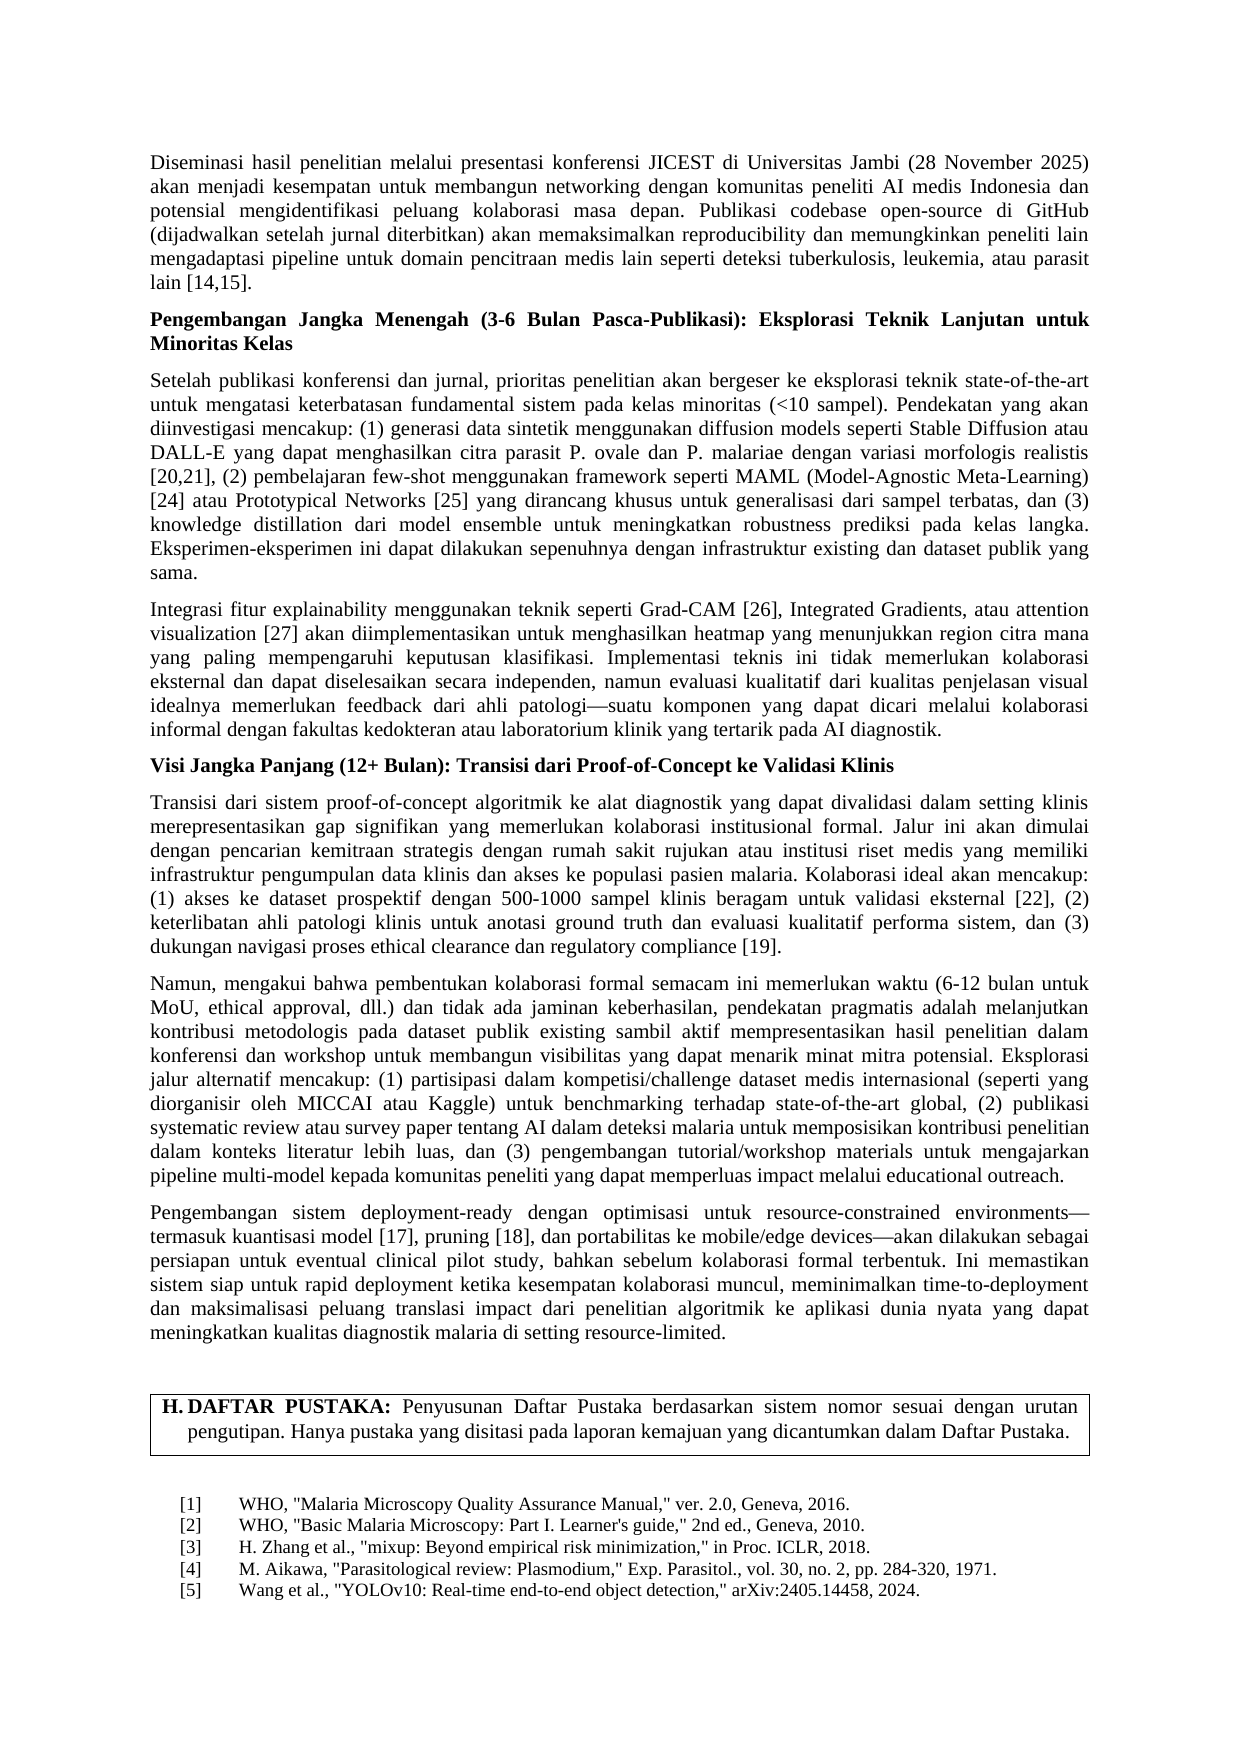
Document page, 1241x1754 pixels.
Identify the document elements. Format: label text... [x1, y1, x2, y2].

text Transisi dari sistem proof-of-concept algoritmik ke alat diagnostik yang dapat divalidasi dalam setting klinis merepresentasikan gap signifikan yang memerlukan kolaborasi institusional formal. Jalur ini akan dimulai dengan pencarian kemitraan strategis dengan rumah sakit rujukan atau institusi riset medis yang memiliki infrastruktur pengumpulan data klinis dan akses ke populasi pasien malaria. Kolaborasi ideal akan mencakup: (1) akses ke dataset prospektif dengan 500-1000 sampel klinis beragam untuk validasi eksternal [22], (2) keterlibatan ahli patologi klinis untuk anotasi ground truth dan evaluasi kualitatif performa sistem, dan (3) dukungan navigasi proses ethical clearance dan regulatory compliance [19]. [150, 790, 1090, 958]
text Diseminasi hasil penelitian melalui presentasi konferensi JICEST di Universitas Jambi (28 November 2025) akan menjadi kesempatan untuk membangun networking dengan komunitas peneliti AI medis Indonesia dan potensial mengidentifikasi peluang kolaborasi masa depan. Publikasi codebase open-source di GitHub (dijadwalkan setelah jurnal diterbitkan) akan memaksimalkan reproducibility dan memungkinkan peneliti lain mengadaptasi pipeline untuk domain pencitraan medis lain seperti deteksi tuberkulosis, leukemia, atau parasit lain [14,15]. [150, 150, 1090, 294]
text Pengembangan sistem deployment-ready dengan optimisasi untuk resource-constrained environments—termasuk kuantisasi model [17], pruning [18], dan portabilitas ke mobile/edge devices—akan dilakukan sebagai persiapan untuk eventual clinical pilot study, bahkan sebelum kolaborasi formal terbentuk. Ini memastikan sistem siap untuk rapid deployment ketika kesempatan kolaborasi muncul, meminimalkan time-to-deployment dan maksimalisasi peluang translasi impact dari penelitian algoritmik ke aplikasi dunia nyata yang dapat meningkatkan kualitas diagnostik malaria di setting resource-limited. [150, 1200, 1090, 1344]
table_header H. DAFTAR PUSTAKA: Penyusunan Daftar Pustaka berdasarkan sistem nomor sesuai dengan urutan pengutipan. Hanya pustaka yang disitasi pada laporan kemajuan yang dicantumkan dalam Daftar Pustaka. [151, 1395, 1089, 1455]
text Setelah publikasi konferensi dan jurnal, prioritas penelitian akan bergeser ke eksplorasi teknik state-of-the-art untuk mengatasi keterbatasan fundamental sistem pada kelas minoritas (<10 sampel). Pendekatan yang akan diinvestigasi mencakup: (1) generasi data sintetik menggunakan diffusion models seperti Stable Diffusion atau DALL-E yang dapat menghasilkan citra parasit P. ovale dan P. malariae dengan variasi morfologis realistis [20,21], (2) pembelajaran few-shot menggunakan framework seperti MAML (Model-Agnostic Meta-Learning) [24] atau Prototypical Networks [25] yang dirancang khusus untuk generalisasi dari sampel terbatas, dan (3) knowledge distillation dari model ensemble untuk meningkatkan robustness prediksi pada kelas langka. Eksperimen-eksperimen ini dapat dilakukan sepenuhnya dengan infrastruktur existing dan dataset publik yang sama. [150, 367, 1090, 584]
text Namun, mengakui bahwa pembentukan kolaborasi formal semacam ini memerlukan waktu (6-12 bulan untuk MoU, ethical approval, dll.) dan tidak ada jaminan keberhasilan, pendekatan pragmatis adalah melanjutkan kontribusi metodologis pada dataset publik existing sambil aktif mempresentasikan hasil penelitian dalam konferensi dan workshop untuk membangun visibilitas yang dapat menarik minat mitra potensial. Eksplorasi jalur alternatif mencakup: (1) partisipasi dalam kompetisi/challenge dataset medis internasional (seperti yang diorganisir oleh MICCAI atau Kaggle) untuk benchmarking terhadap state-of-the-art global, (2) publikasi systematic review atau survey paper tentang AI dalam deteksi malaria untuk memposisikan kontribusi penelitian dalam konteks literatur lebih luas, dan (3) pengembangan tutorial/workshop materials untuk mengajarkan pipeline multi-model kepada komunitas peneliti yang dapat memperluas impact melalui educational outreach. [150, 971, 1090, 1187]
text Integrasi fitur explainability menggunakan teknik seperti Grad-CAM [26], Integrated Gradients, atau attention visualization [27] akan diimplementasikan untuk menghasilkan heatmap yang menunjukkan region citra mana yang paling mempengaruhi keputusan klasifikasi. Implementasi teknis ini tidak memerlukan kolaborasi eksternal dan dapat diselesaikan secara independen, namun evaluasi kualitatif dari kualitas penjelasan visual idealnya memerlukan feedback dari ahli patologi—suatu komponen yang dapat dicari melalui kolaborasi informal dengan fakultas kedokteran atau laboratorium klinik yang tertarik pada AI diagnostik. [150, 597, 1090, 741]
list Wang et al., "YOLOv10: Real-time end-to-end object detection," arXiv:2405.14458, 2024. [179, 1579, 1090, 1601]
list H. Zhang et al., "mixup: Beyond empirical risk minimization," in Proc. ICLR, 2018. [179, 1536, 1090, 1557]
list WHO, "Basic Malaria Microscopy: Part I. Learner's guide," 2nd ed., Geneva, 2010. [179, 1514, 1090, 1536]
list WHO, "Malaria Microscopy Quality Assurance Manual," ver. 2.0, Geneva, 2016. [179, 1493, 1090, 1514]
text Visi Jangka Panjang (12+ Bulan): Transisi dari Proof-of-Concept ke Validasi Klinis [150, 753, 1090, 777]
list M. Aikawa, "Parasitological review: Plasmodium," Exp. Parasitol., vol. 30, no. 2, pp. 284-320, 1971. [179, 1557, 1090, 1579]
text Pengembangan Jangka Menengah (3-6 Bulan Pasca-Publikasi): Eksplorasi Teknik Lanjutan untuk Minoritas Kelas [150, 307, 1090, 355]
